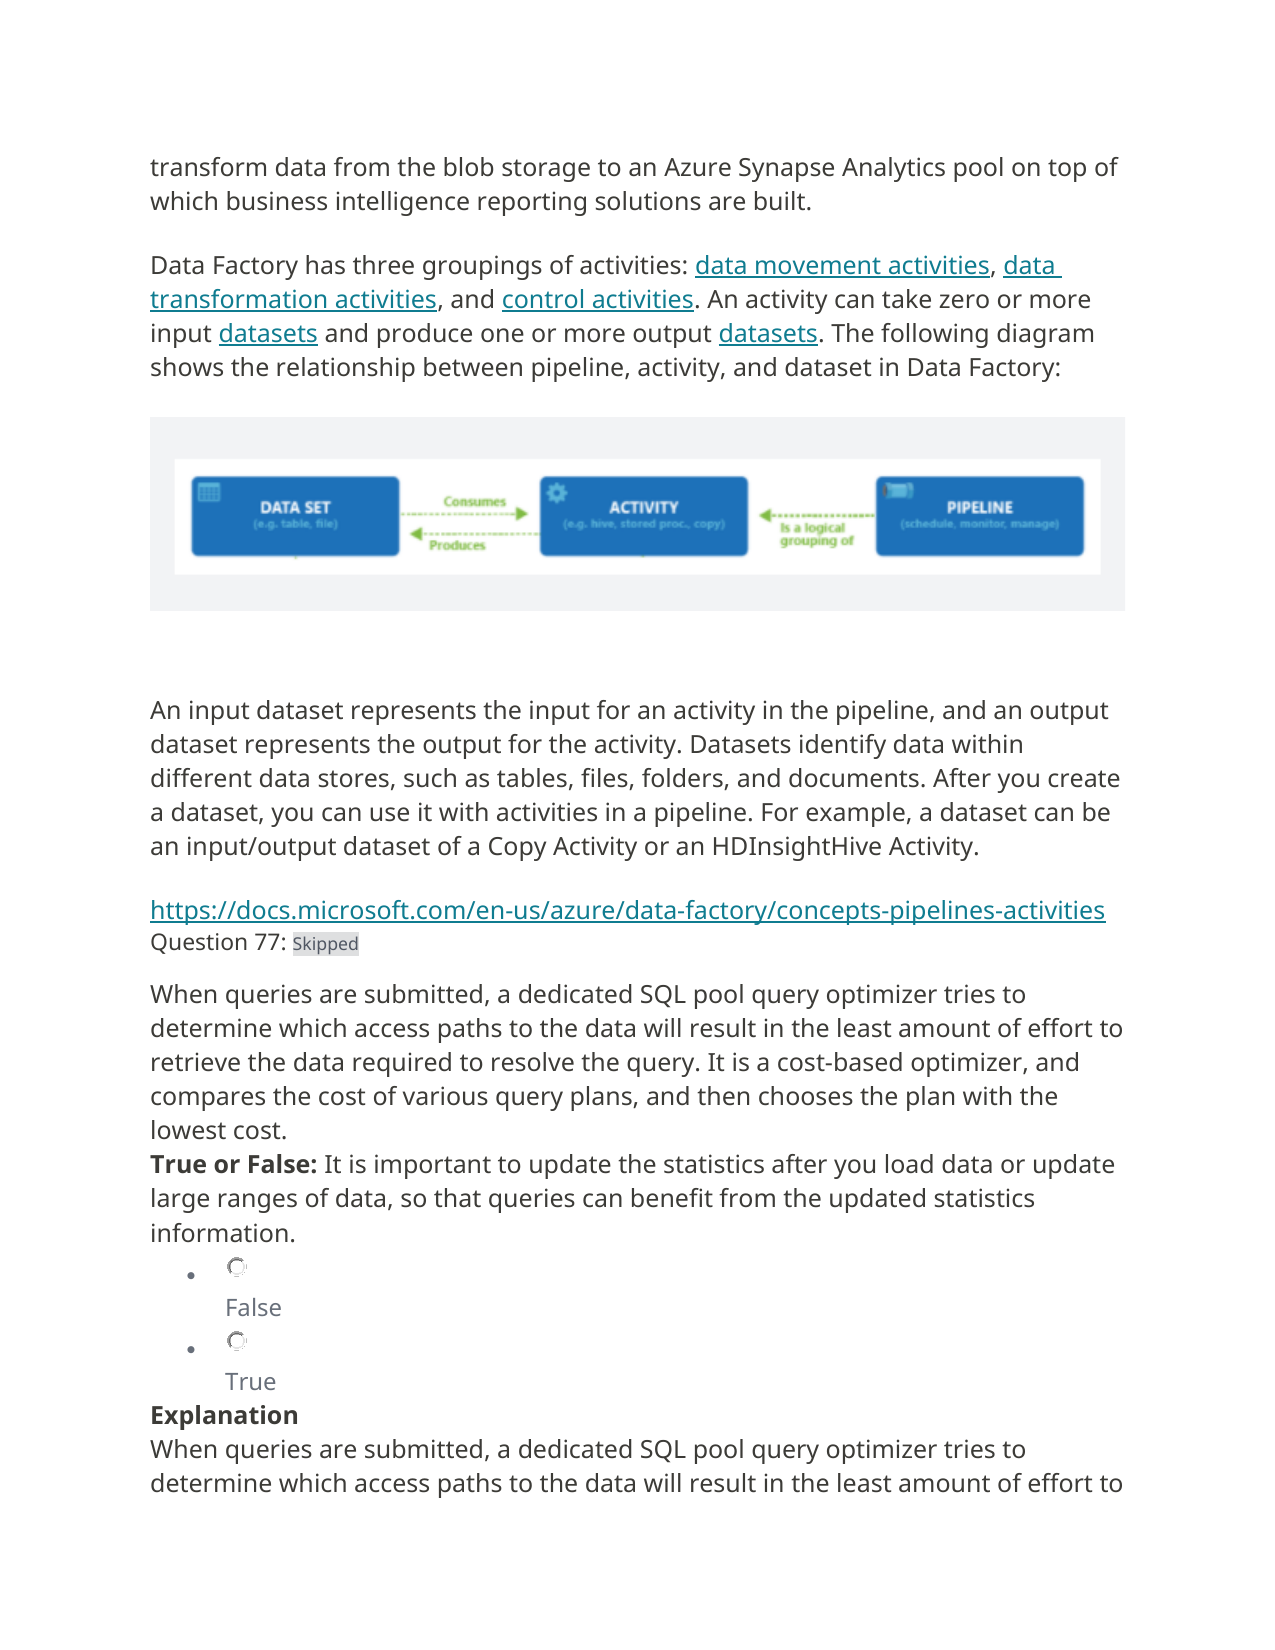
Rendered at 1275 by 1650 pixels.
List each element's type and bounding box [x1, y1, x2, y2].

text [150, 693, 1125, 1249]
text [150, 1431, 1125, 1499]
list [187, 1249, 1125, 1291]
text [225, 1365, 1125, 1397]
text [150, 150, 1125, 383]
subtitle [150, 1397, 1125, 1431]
picture [150, 417, 1125, 611]
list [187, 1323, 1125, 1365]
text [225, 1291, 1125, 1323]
